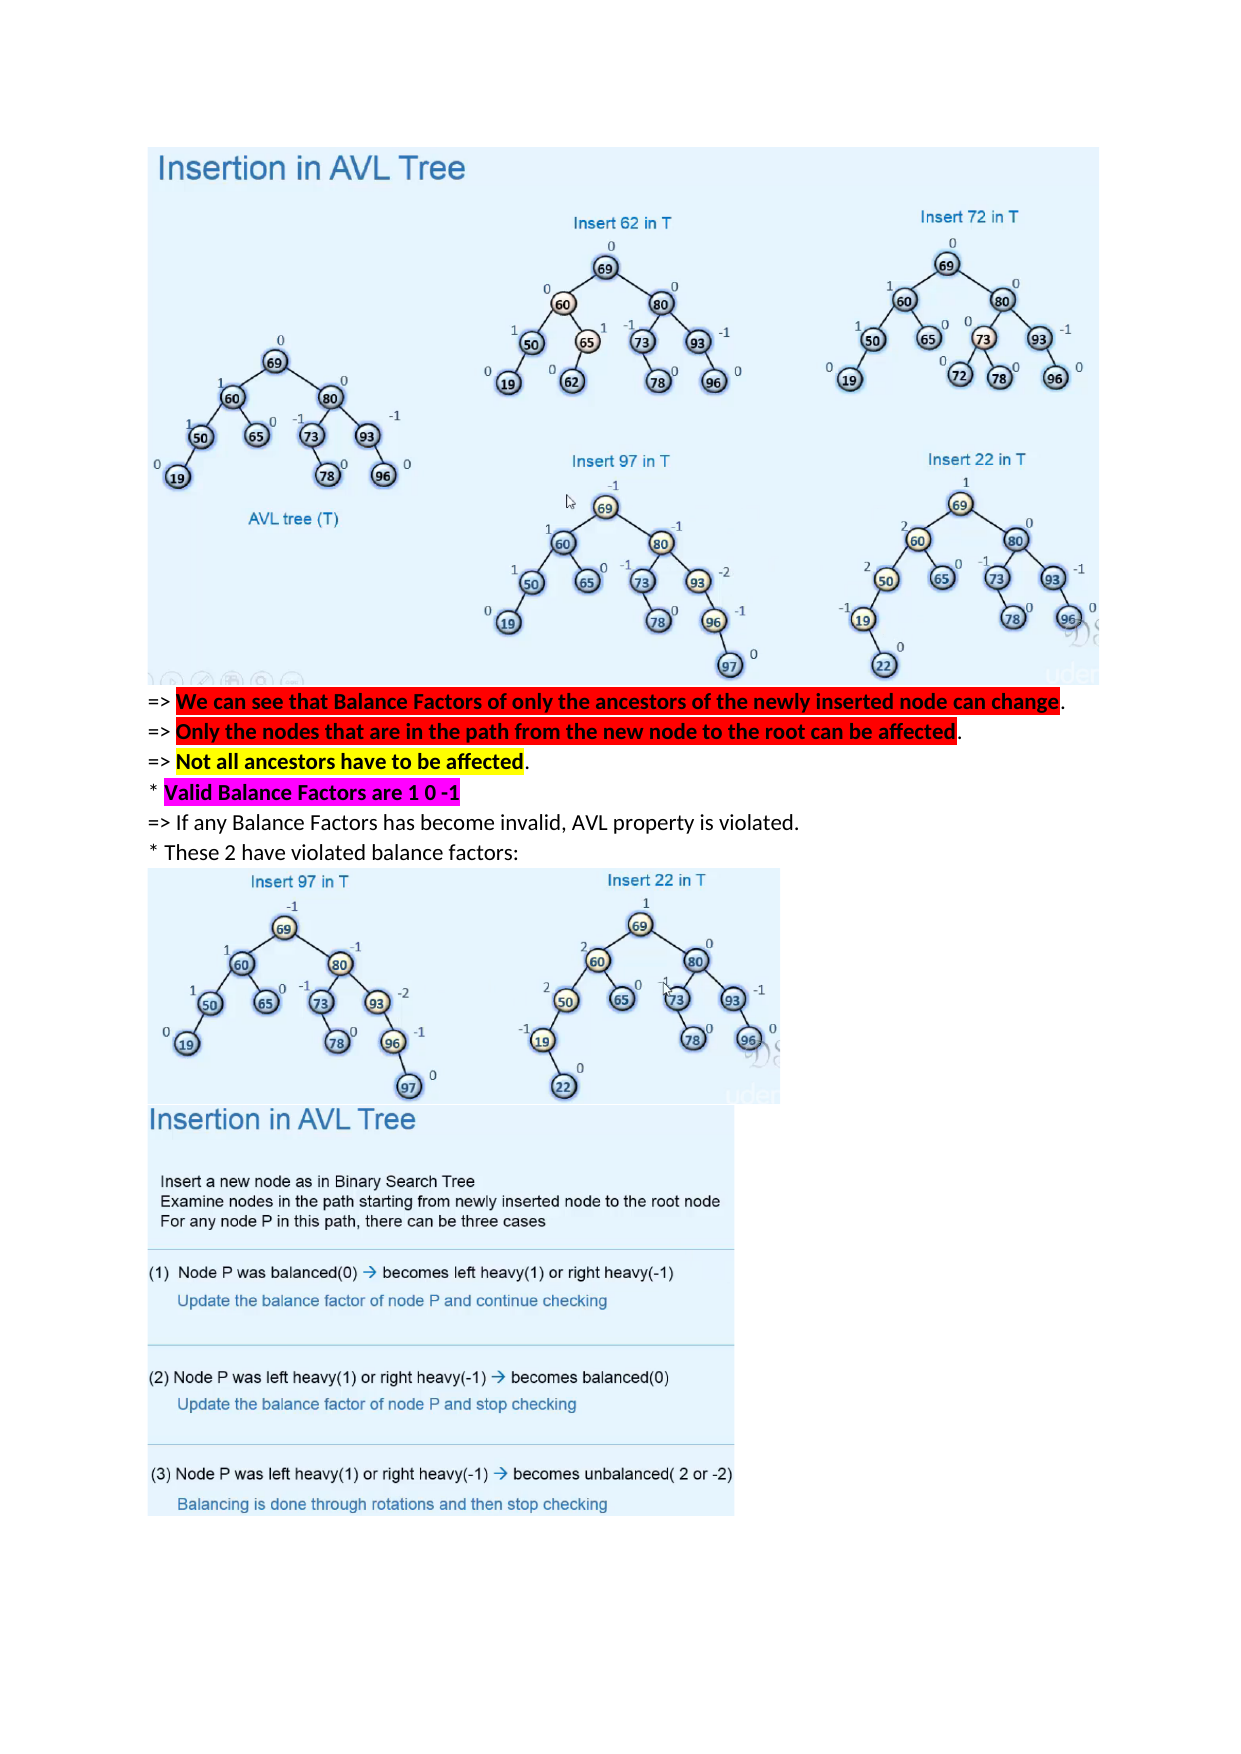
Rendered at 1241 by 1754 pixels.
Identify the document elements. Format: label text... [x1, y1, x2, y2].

picture [147, 147, 1100, 685]
picture [147, 868, 780, 1104]
picture [147, 1105, 735, 1516]
